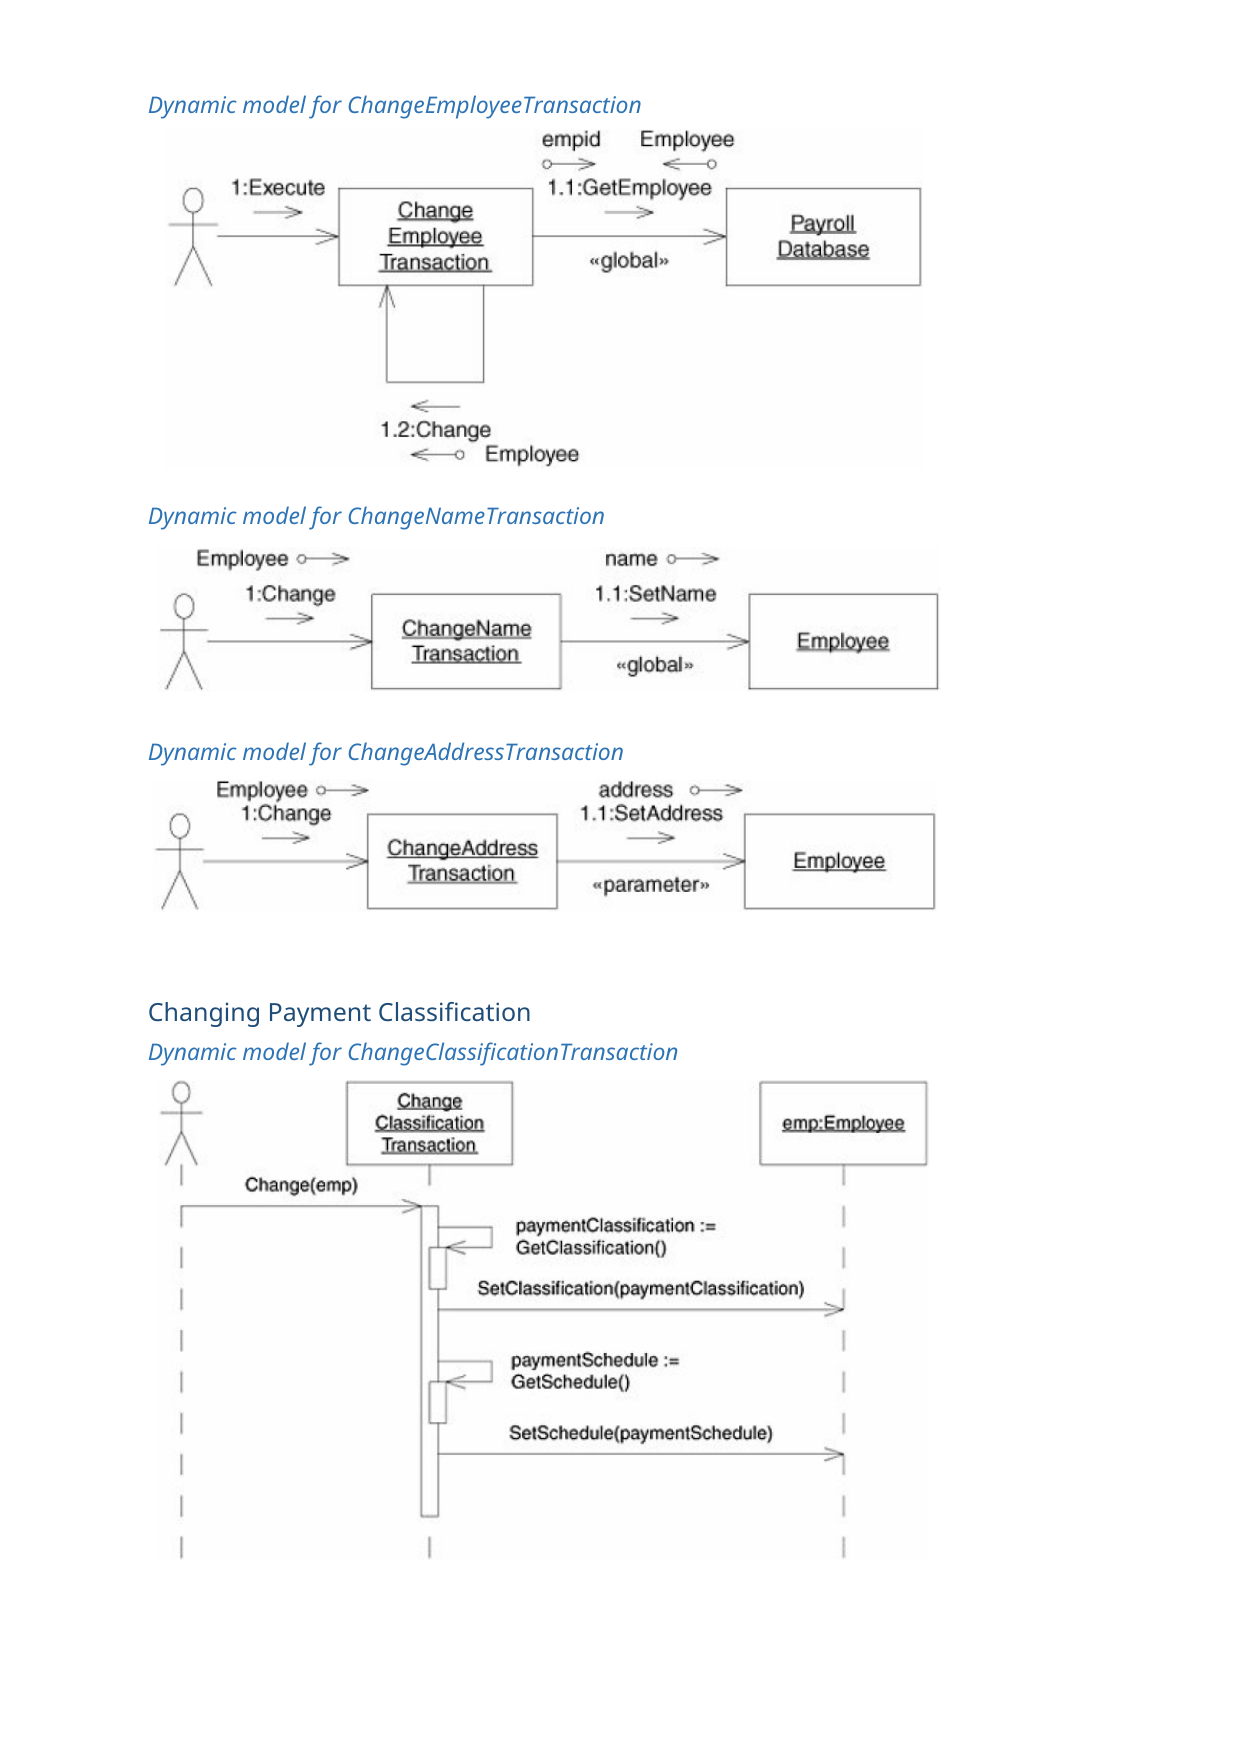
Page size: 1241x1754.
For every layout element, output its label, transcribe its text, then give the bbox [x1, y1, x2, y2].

subtitle Dynamic model for ChangeAddressTransaction [148, 736, 1152, 767]
subtitle Dynamic model for ChangeEmployeeTransaction [148, 88, 1152, 120]
subtitle Dynamic model for ChangeClassificationTransaction [148, 1035, 1152, 1067]
subtitle Dynamic model for ChangeNameTransaction [148, 499, 1152, 531]
picture [147, 769, 942, 929]
picture [147, 1069, 934, 1568]
picture [147, 533, 947, 718]
subtitle Changing Payment Classification [148, 994, 1152, 1028]
picture [147, 122, 931, 481]
